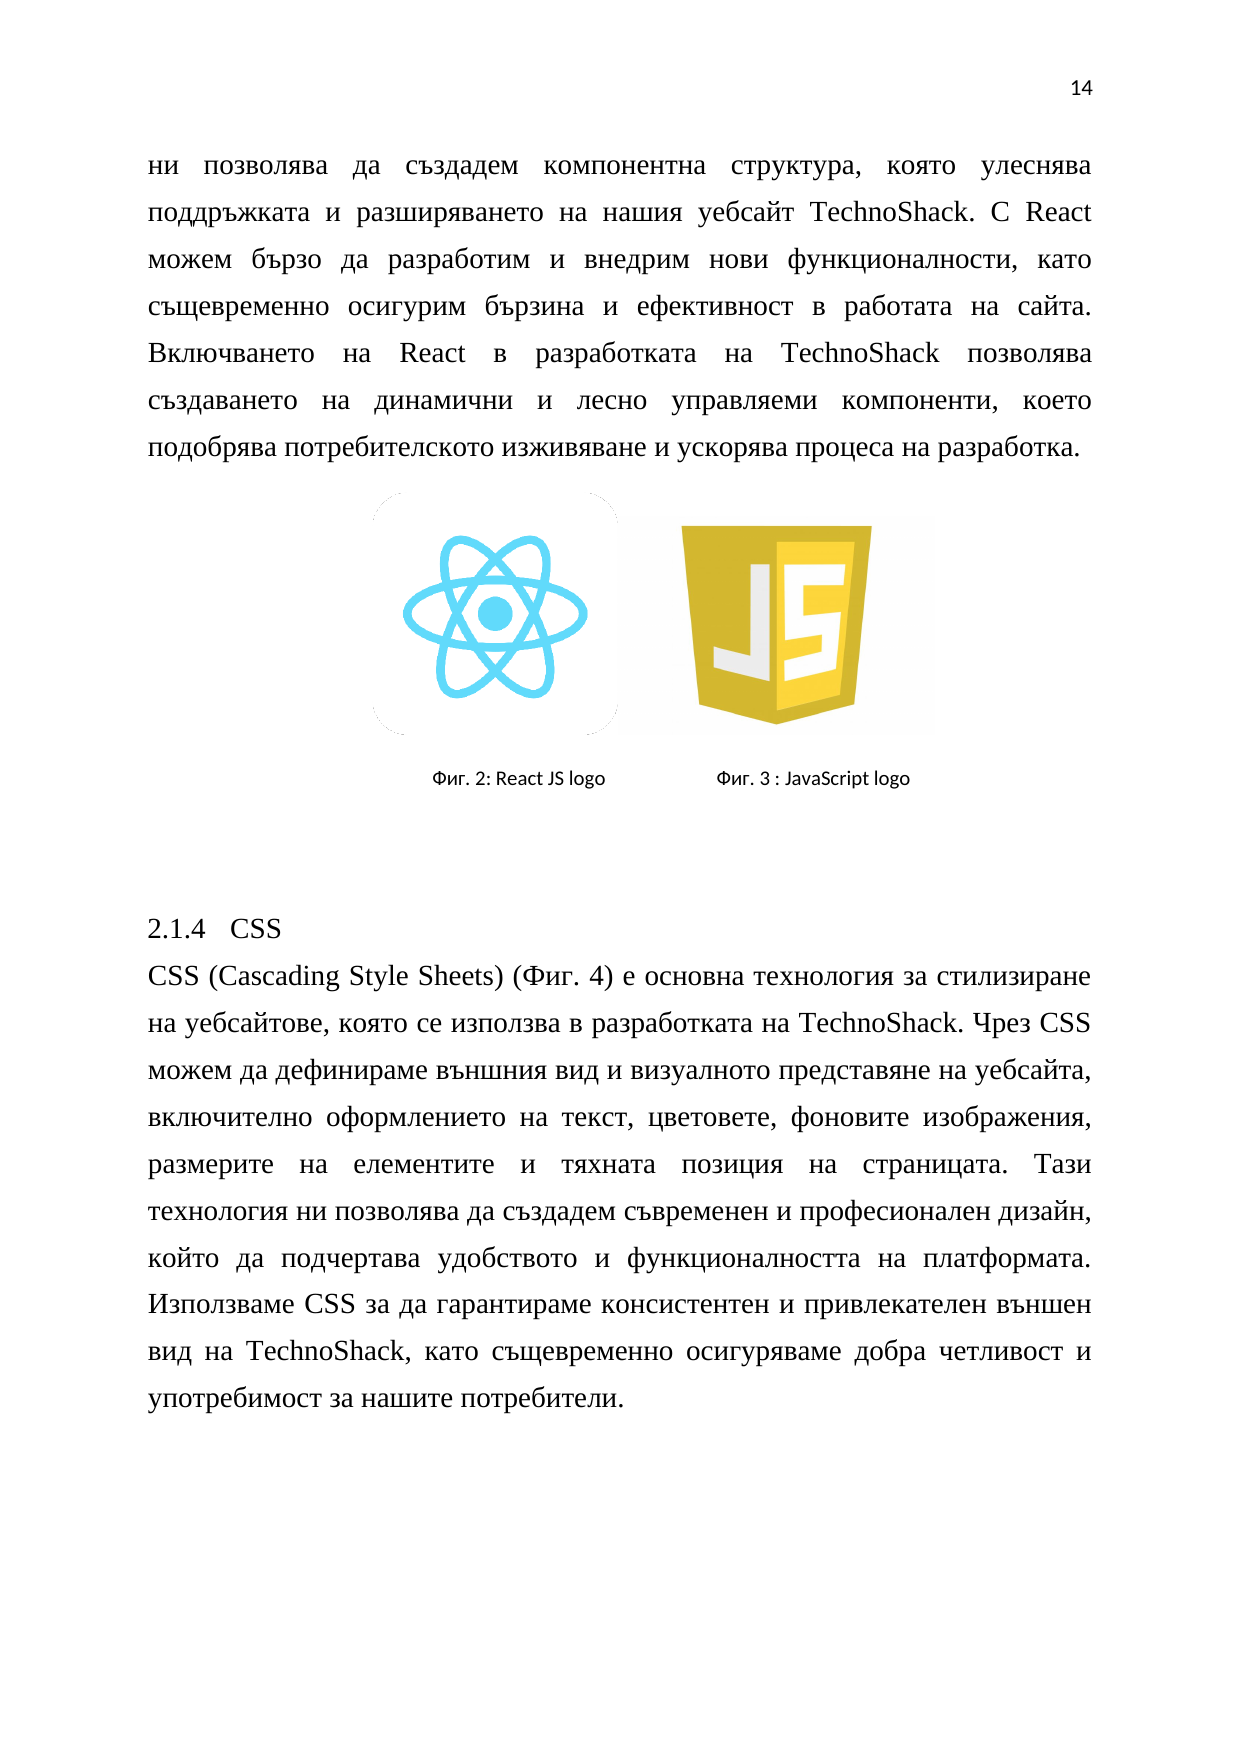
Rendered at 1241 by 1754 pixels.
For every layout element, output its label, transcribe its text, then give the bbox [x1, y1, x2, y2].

picture [372, 492, 936, 735]
text CSS (Cascading Style Sheets) (Фиг. 4) е основна технология за стилизиране на уебсайтове, която се използва в разработката на TechnoShack. Чрез CSS можем да дефинираме външния вид и визуалното представяне на уебсайта, включително оформлението на текст, цветовете, фоновите изображения, размерите на елементите и тяхната позиция на страницата. Тази технология ни позволява да създадем съвременен и професионален дизайн, който да подчертава удобството и функционалността на платформата. Използваме CSS за да гарантираме консистентен и привлекателен външен вид на TechnoShack, като същевременно осигуряваме добра четливост и употребимост за нашите потребители. [148, 958, 1093, 1414]
subtitle 2.1.4 CSS [147, 912, 1093, 945]
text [148, 147, 1093, 462]
